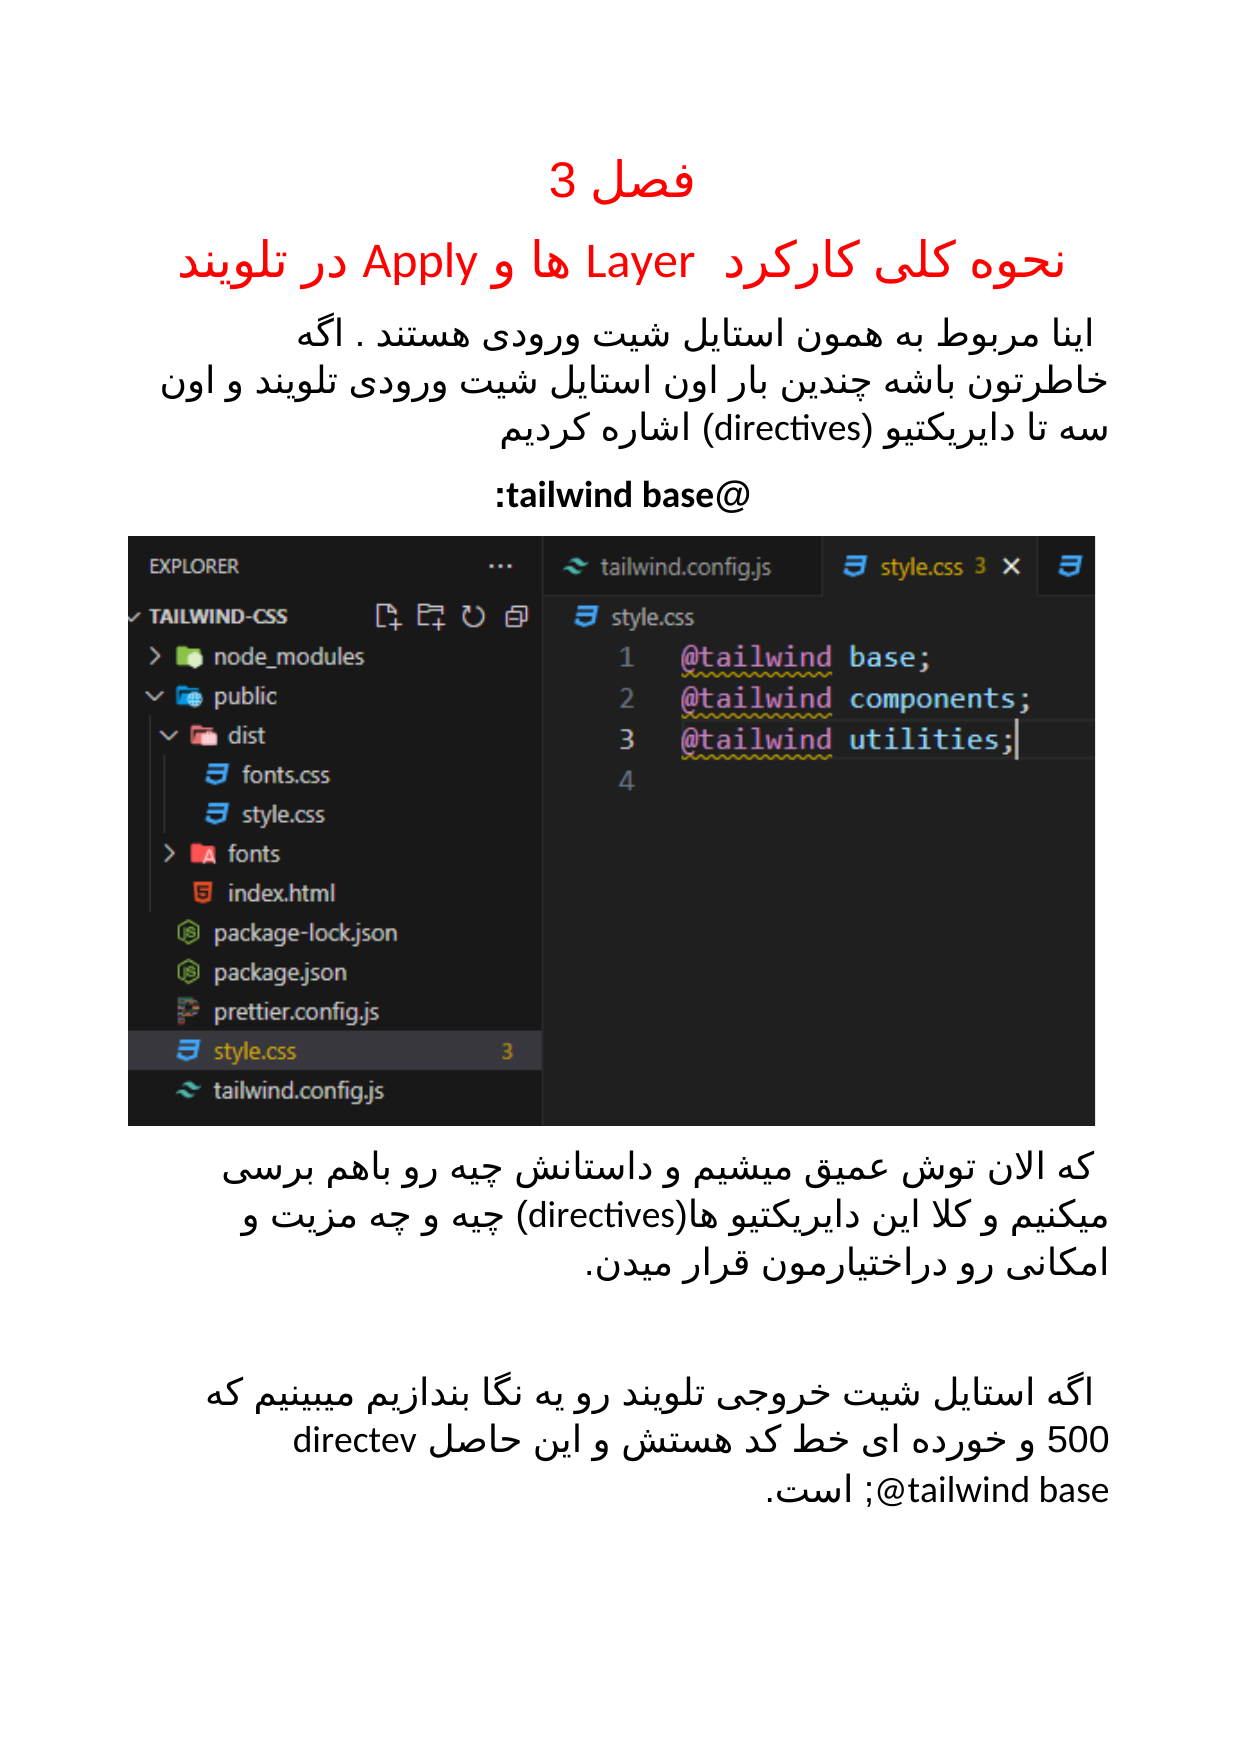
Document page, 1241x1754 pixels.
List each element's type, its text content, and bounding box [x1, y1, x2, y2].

text که الان توش عمیق میشیم و داستانش چیه رو باهم برسی میکنیم و کلا این دایریکتیو ها(directives) چیه و چه مزیت و امکانی رو دراختیارمون قرار میدن. [150, 1144, 1110, 1283]
text اگه استایل شیت خروجی تلویند رو یه نگا بندازیم میبینیم که 500 و خورده ای خط کد هستش و این حاصل directev @tailwind base; است. [150, 1370, 1110, 1512]
text اینا مربوط به همون استایل شیت ورودی هستند . اگه خاطرتون باشه چندین بار اون استایل شیت ورودی تلویند و اون سه تا دایریکتیو (directives) اشاره کردیم [150, 311, 1110, 450]
text نحوه کلی کارکرد Layer ها و Apply در تلویند [150, 229, 1110, 290]
text فصل 3 [150, 150, 1110, 207]
text @tailwind base: [150, 471, 1110, 516]
picture [128, 536, 1096, 1126]
